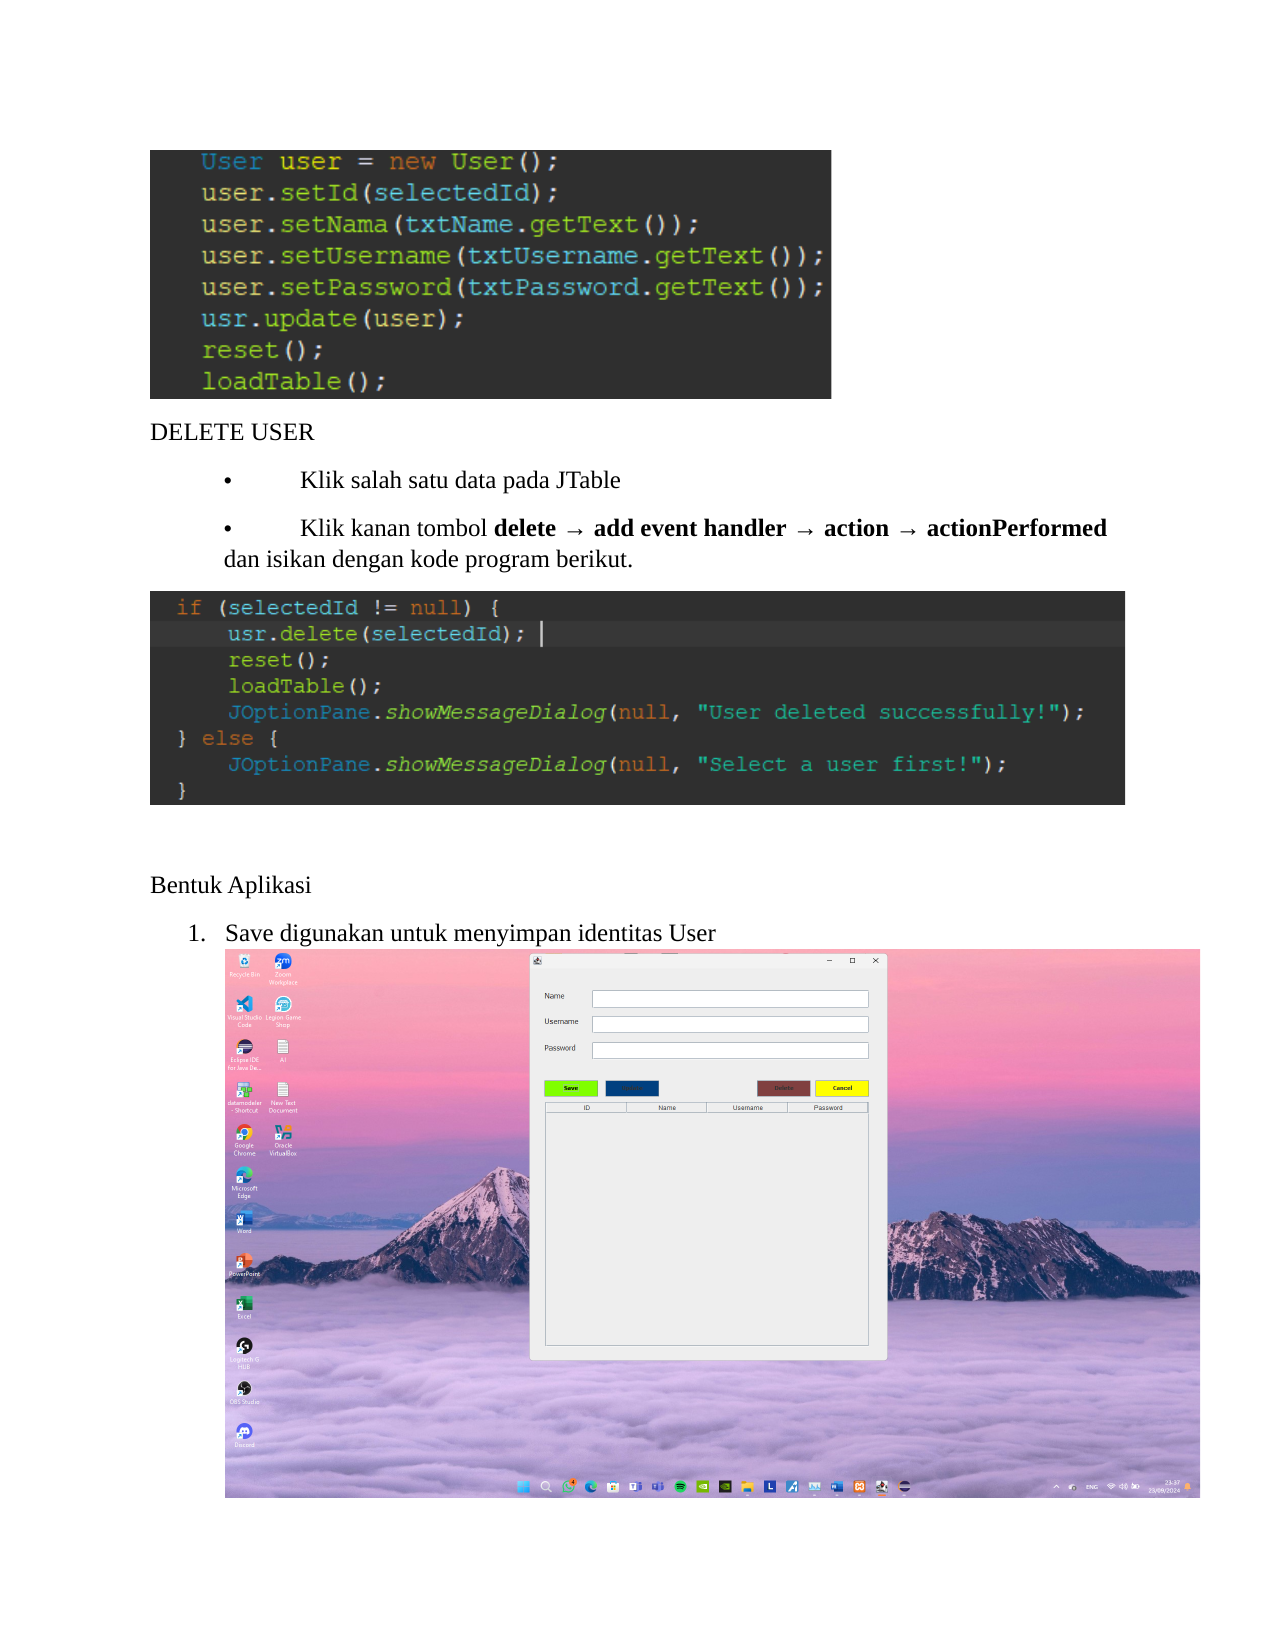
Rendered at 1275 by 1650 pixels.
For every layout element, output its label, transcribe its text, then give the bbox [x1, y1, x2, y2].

picture [150, 150, 832, 399]
text DELETE USER [150, 417, 1125, 446]
list Klik kanan tombol delete → add event handler → action → actionPerformed dan isikan dengan kode program berikut. [223, 513, 1125, 572]
list Save digunakan untuk menyimpan identitas User [187, 918, 1125, 947]
text Bentuk Aplikasi [150, 870, 1125, 899]
list Klik salah satu data pada JTable [223, 465, 1125, 494]
picture [225, 949, 1200, 1498]
picture [150, 591, 1125, 805]
